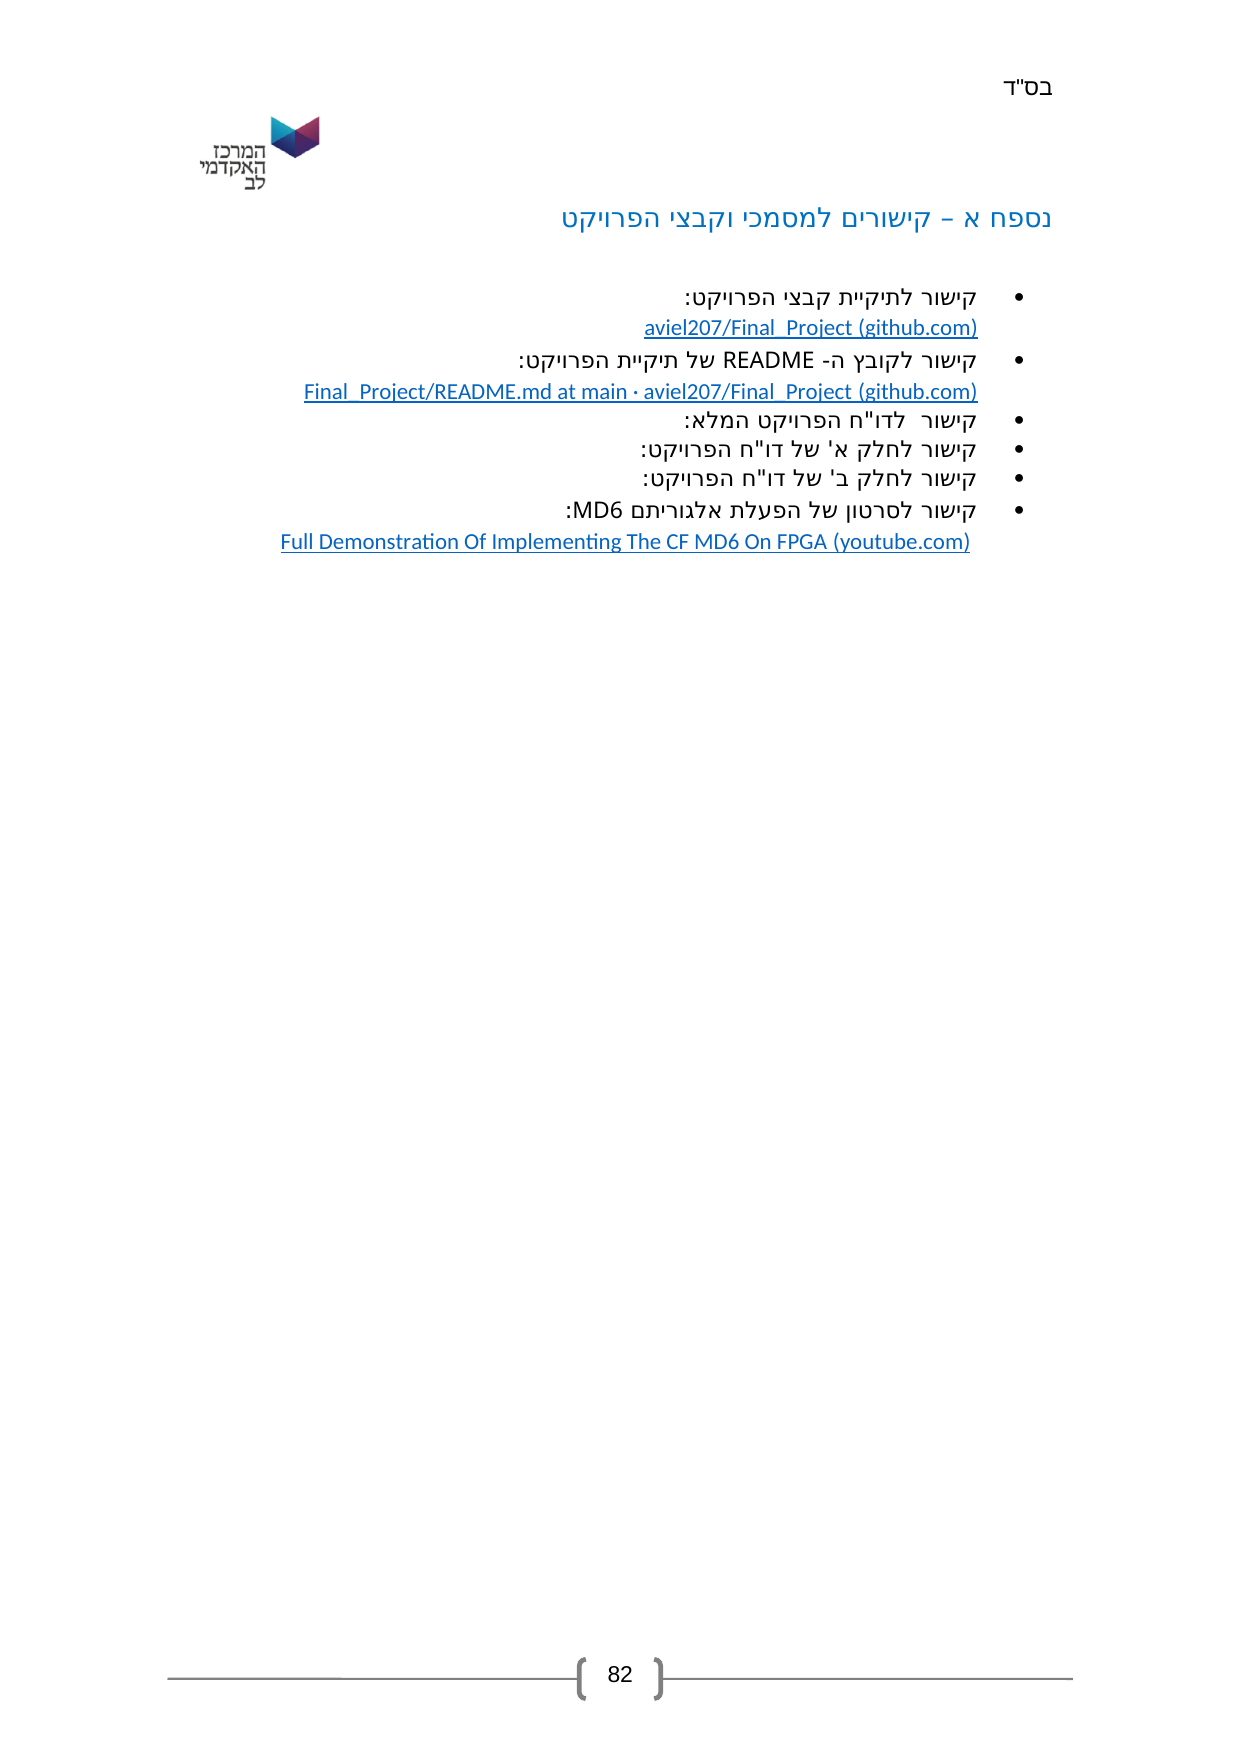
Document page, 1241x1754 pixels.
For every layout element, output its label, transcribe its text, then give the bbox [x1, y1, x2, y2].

list קישור לחלק א' של דו"ח הפרויקט: [187, 436, 1015, 463]
list קישור לתיקיית קבצי הפרויקט: [187, 284, 1015, 311]
list קישור לקובץ ה- README של תיקיית הפרויקט: [187, 343, 1015, 375]
list קישור לחלק ב' של דו"ח הפרויקט: [187, 465, 1015, 492]
list aviel207/Final_Project (github.com) [187, 313, 978, 341]
list Final_Project/README.md at main · aviel207/Final_Project (github.com) [187, 377, 978, 405]
subtitle נספח א – קישורים למסמכי וקבצי הפרויקט [187, 203, 1053, 234]
list Full Demonstration Of Implementing The CF MD6 On FPGA (youtube.com) [187, 527, 978, 556]
list קישור לסרטון של הפעלת אלגוריתם MD6: [187, 494, 1015, 525]
list קישור לדו"ח הפרויקט המלא: [187, 407, 1015, 434]
